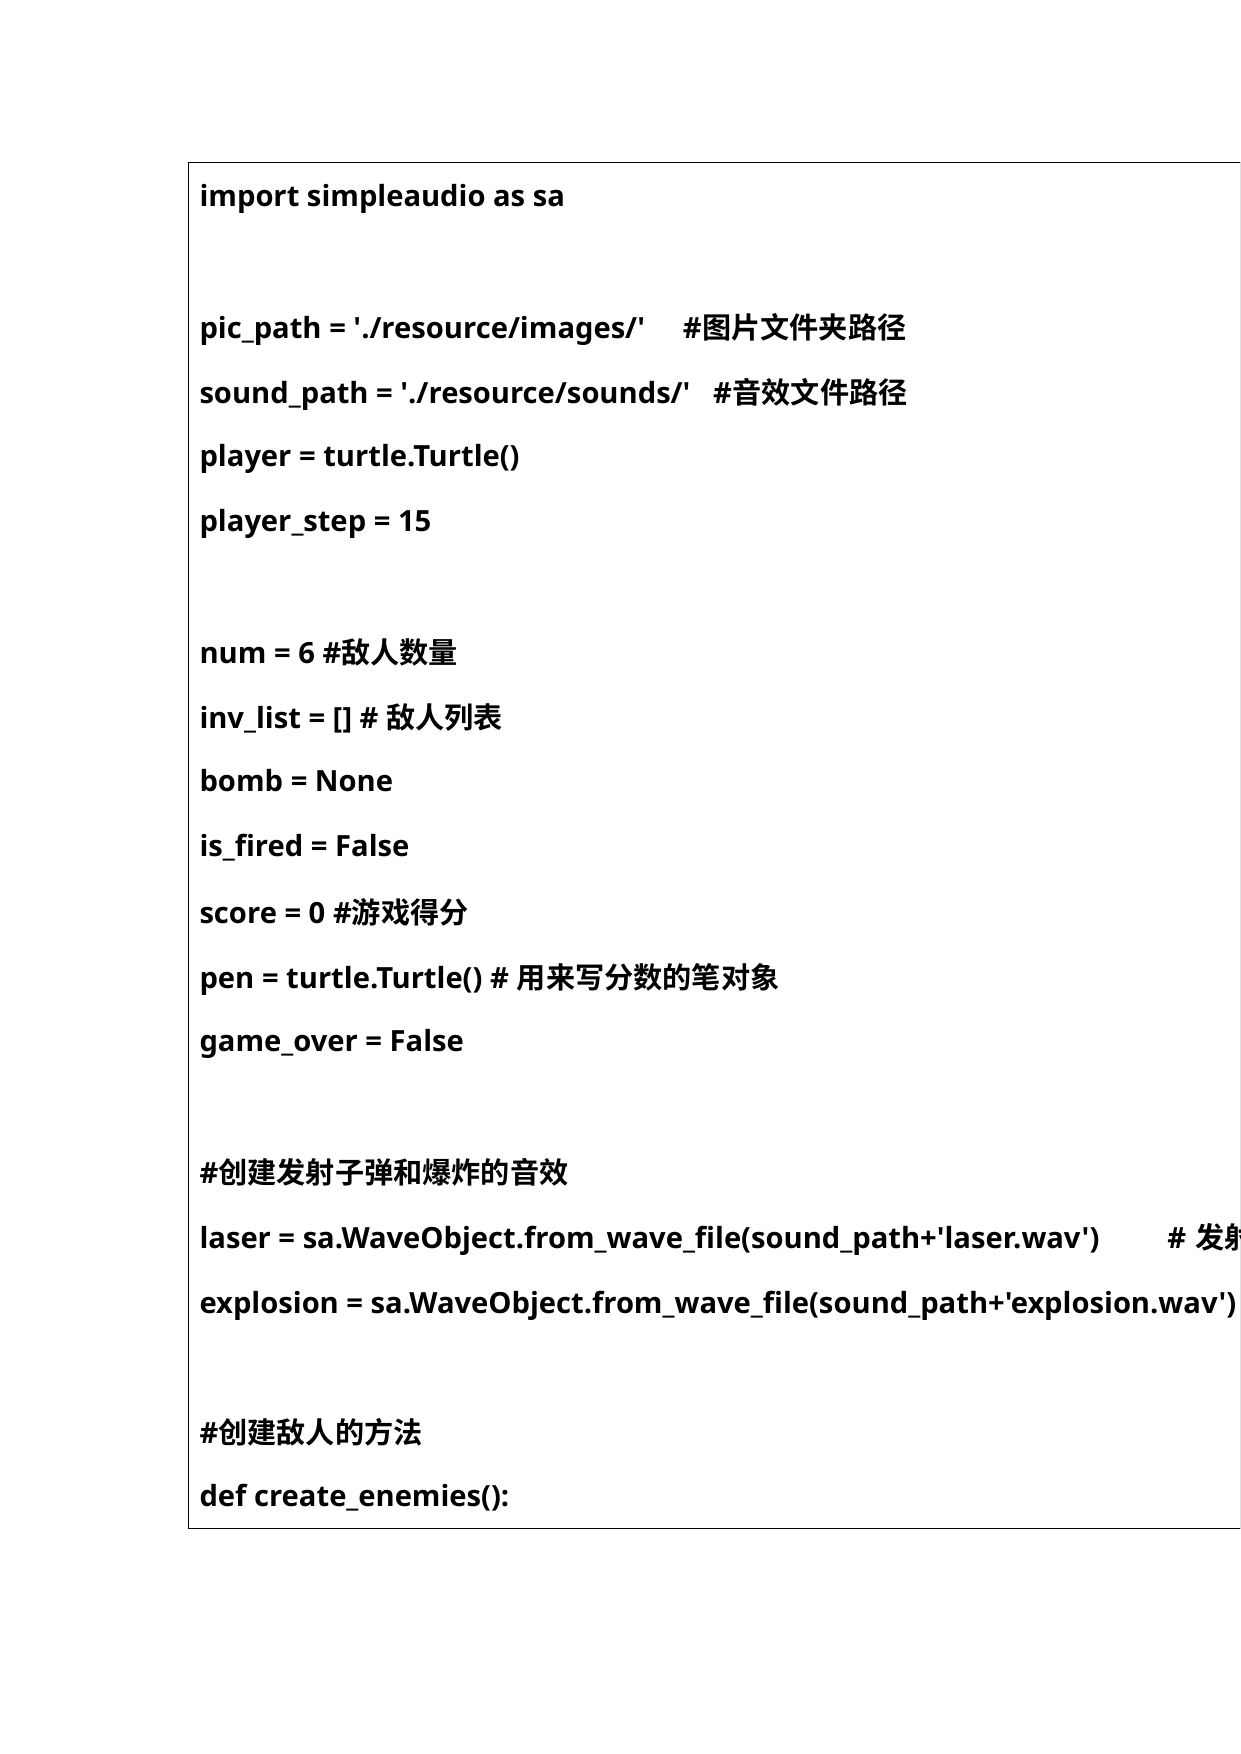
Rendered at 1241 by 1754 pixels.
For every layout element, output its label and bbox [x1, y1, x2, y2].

table_header [189, 163, 1240, 1528]
